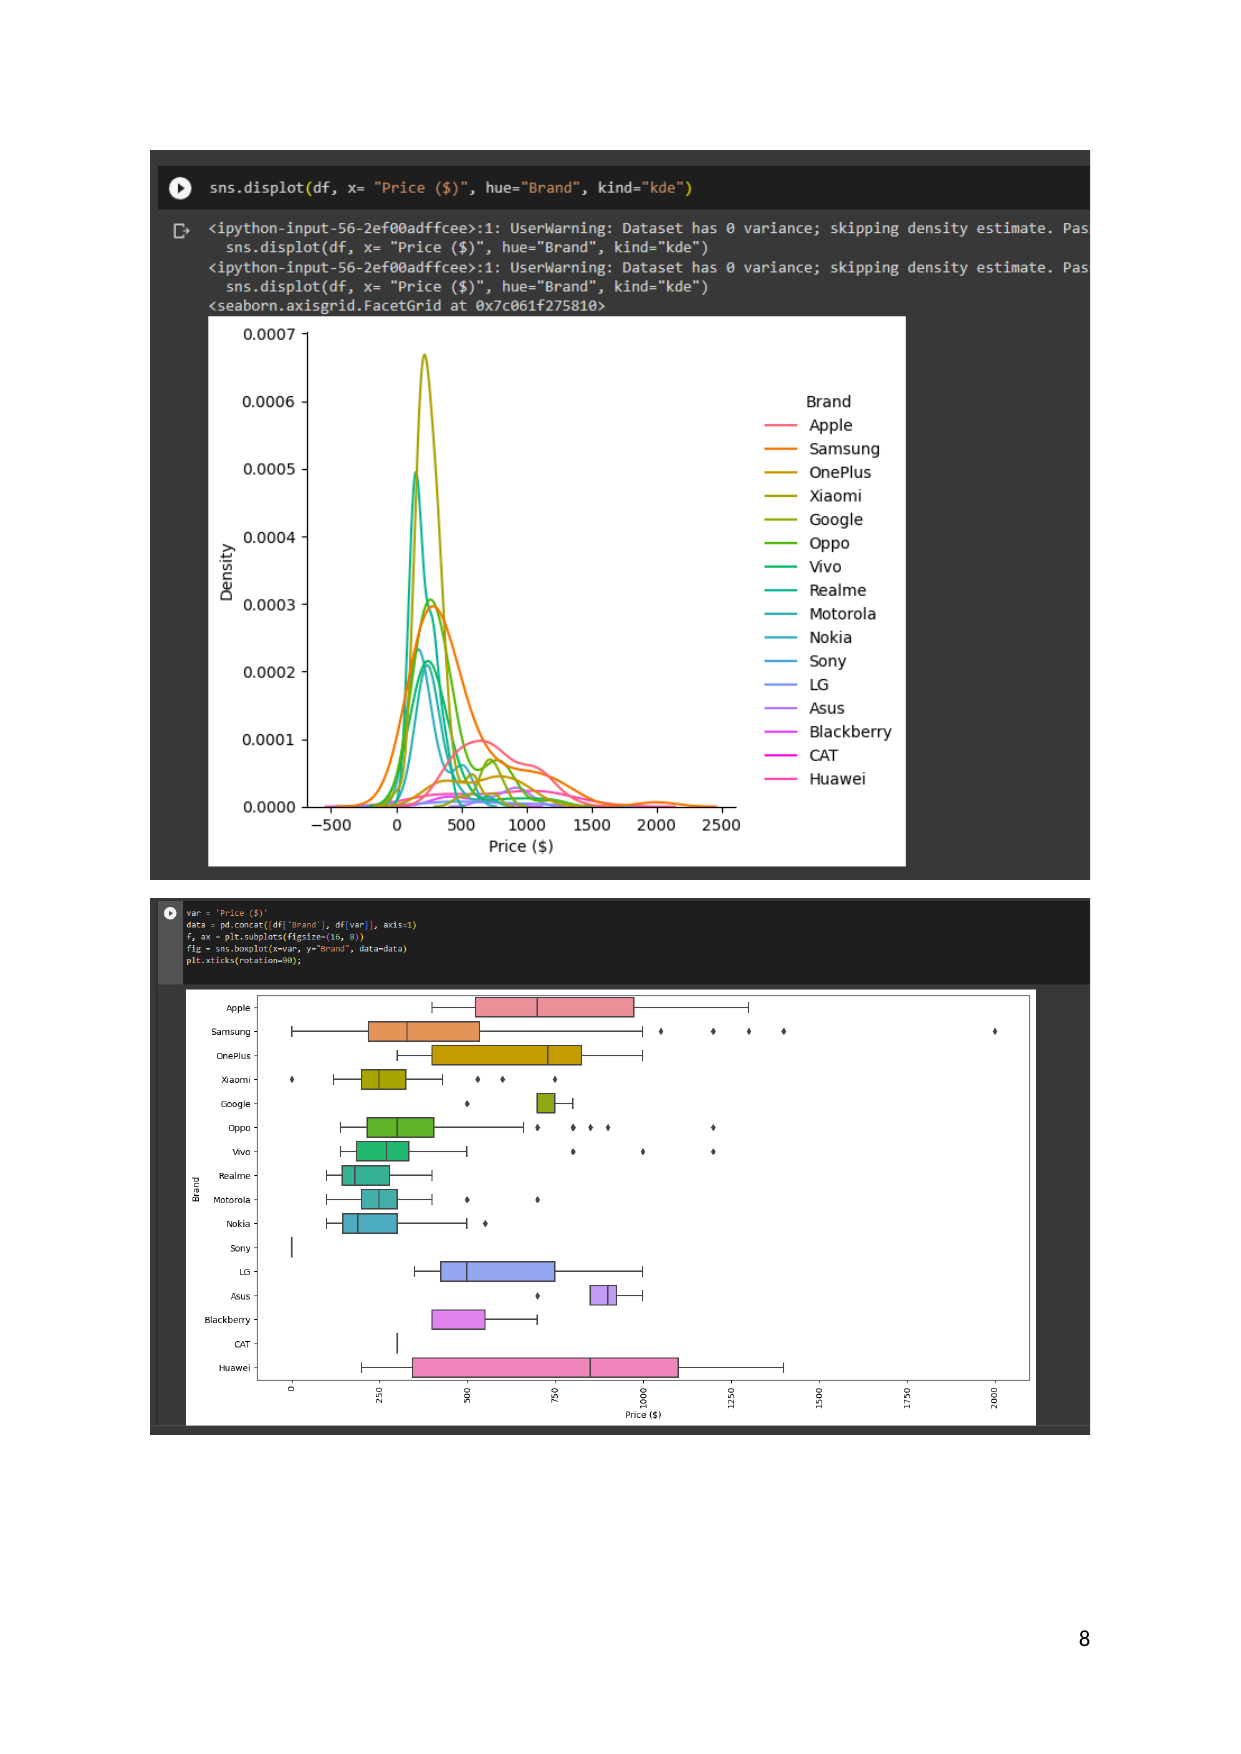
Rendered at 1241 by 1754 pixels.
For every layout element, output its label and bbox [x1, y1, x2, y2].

picture [150, 898, 1091, 1435]
picture [150, 150, 1091, 880]
